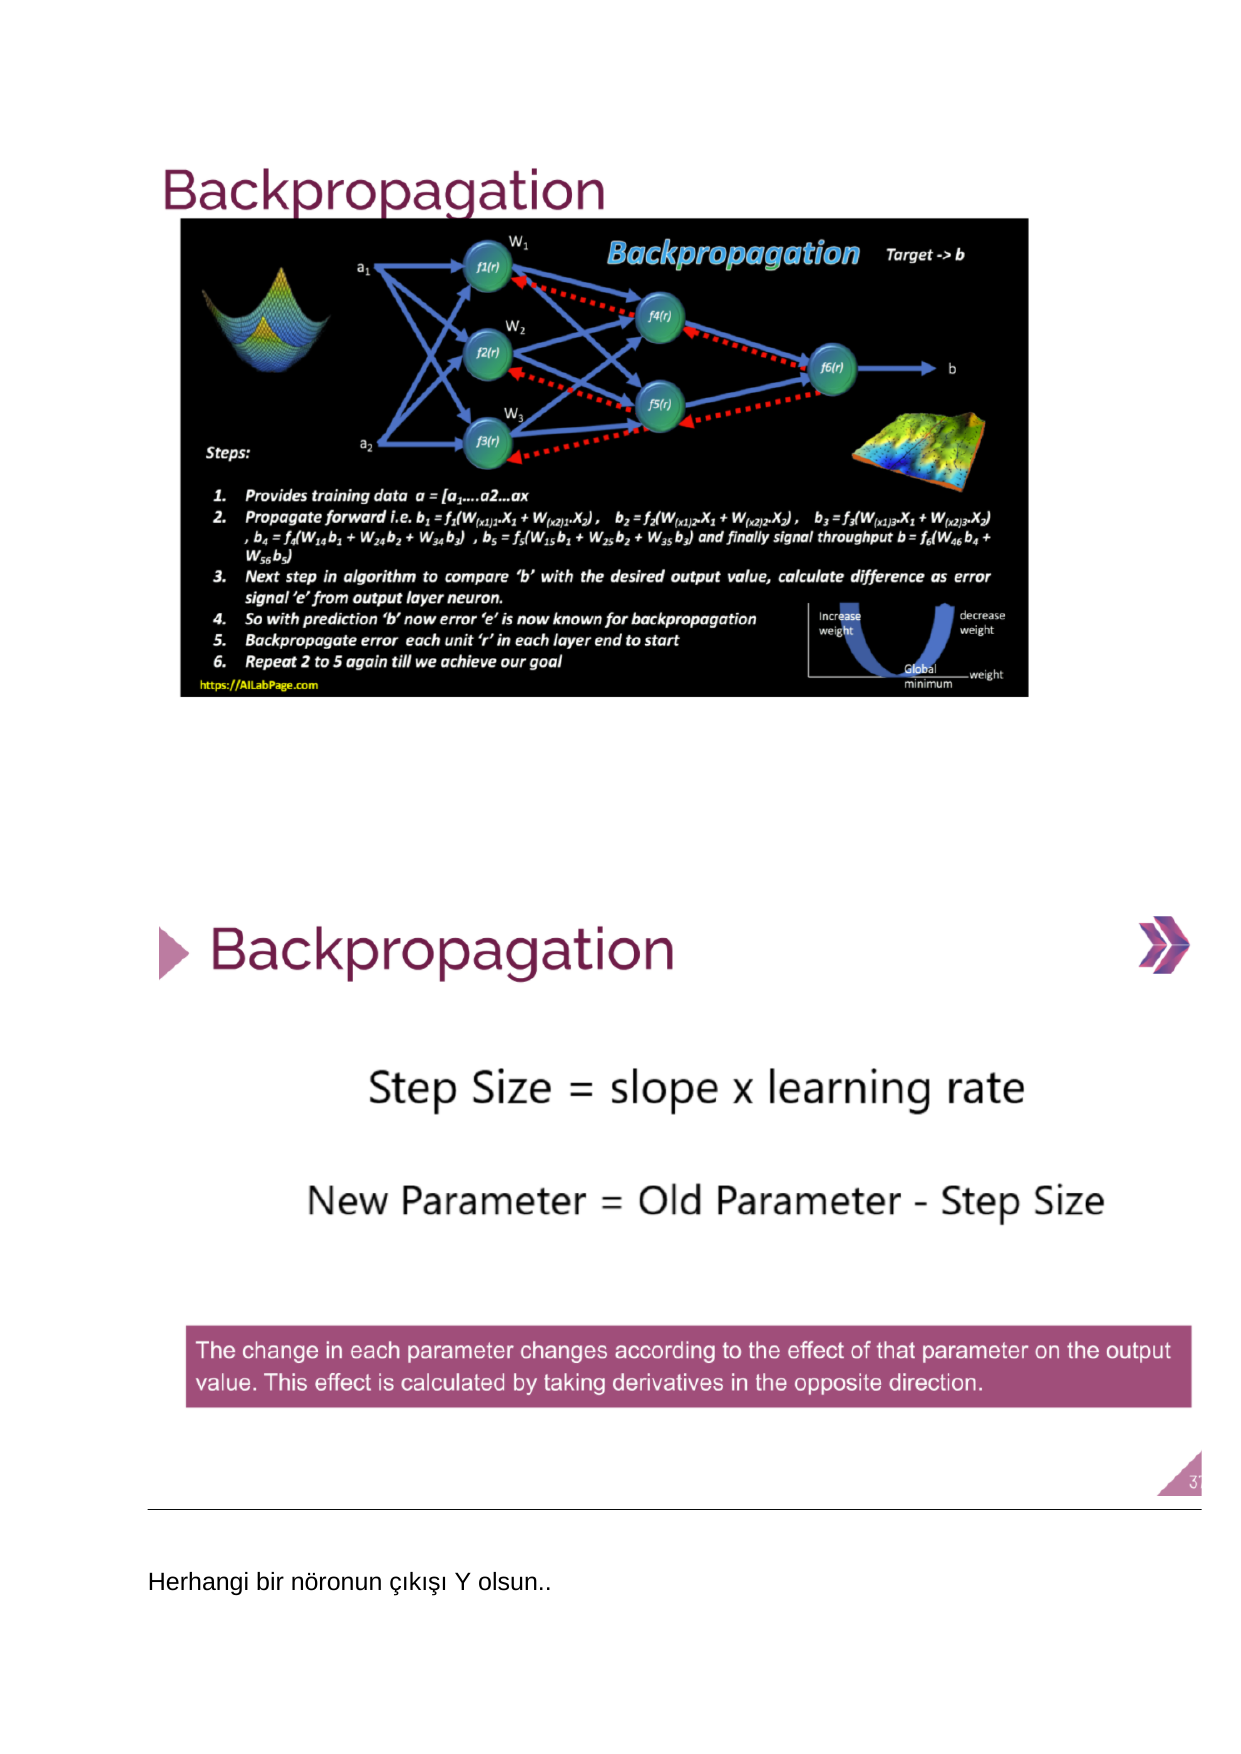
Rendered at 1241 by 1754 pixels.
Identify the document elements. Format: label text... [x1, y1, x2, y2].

picture [147, 147, 1045, 714]
text Herhangi bir nöronun çıkışı Y olsun.. [148, 1567, 1093, 1596]
picture [147, 896, 1202, 1510]
